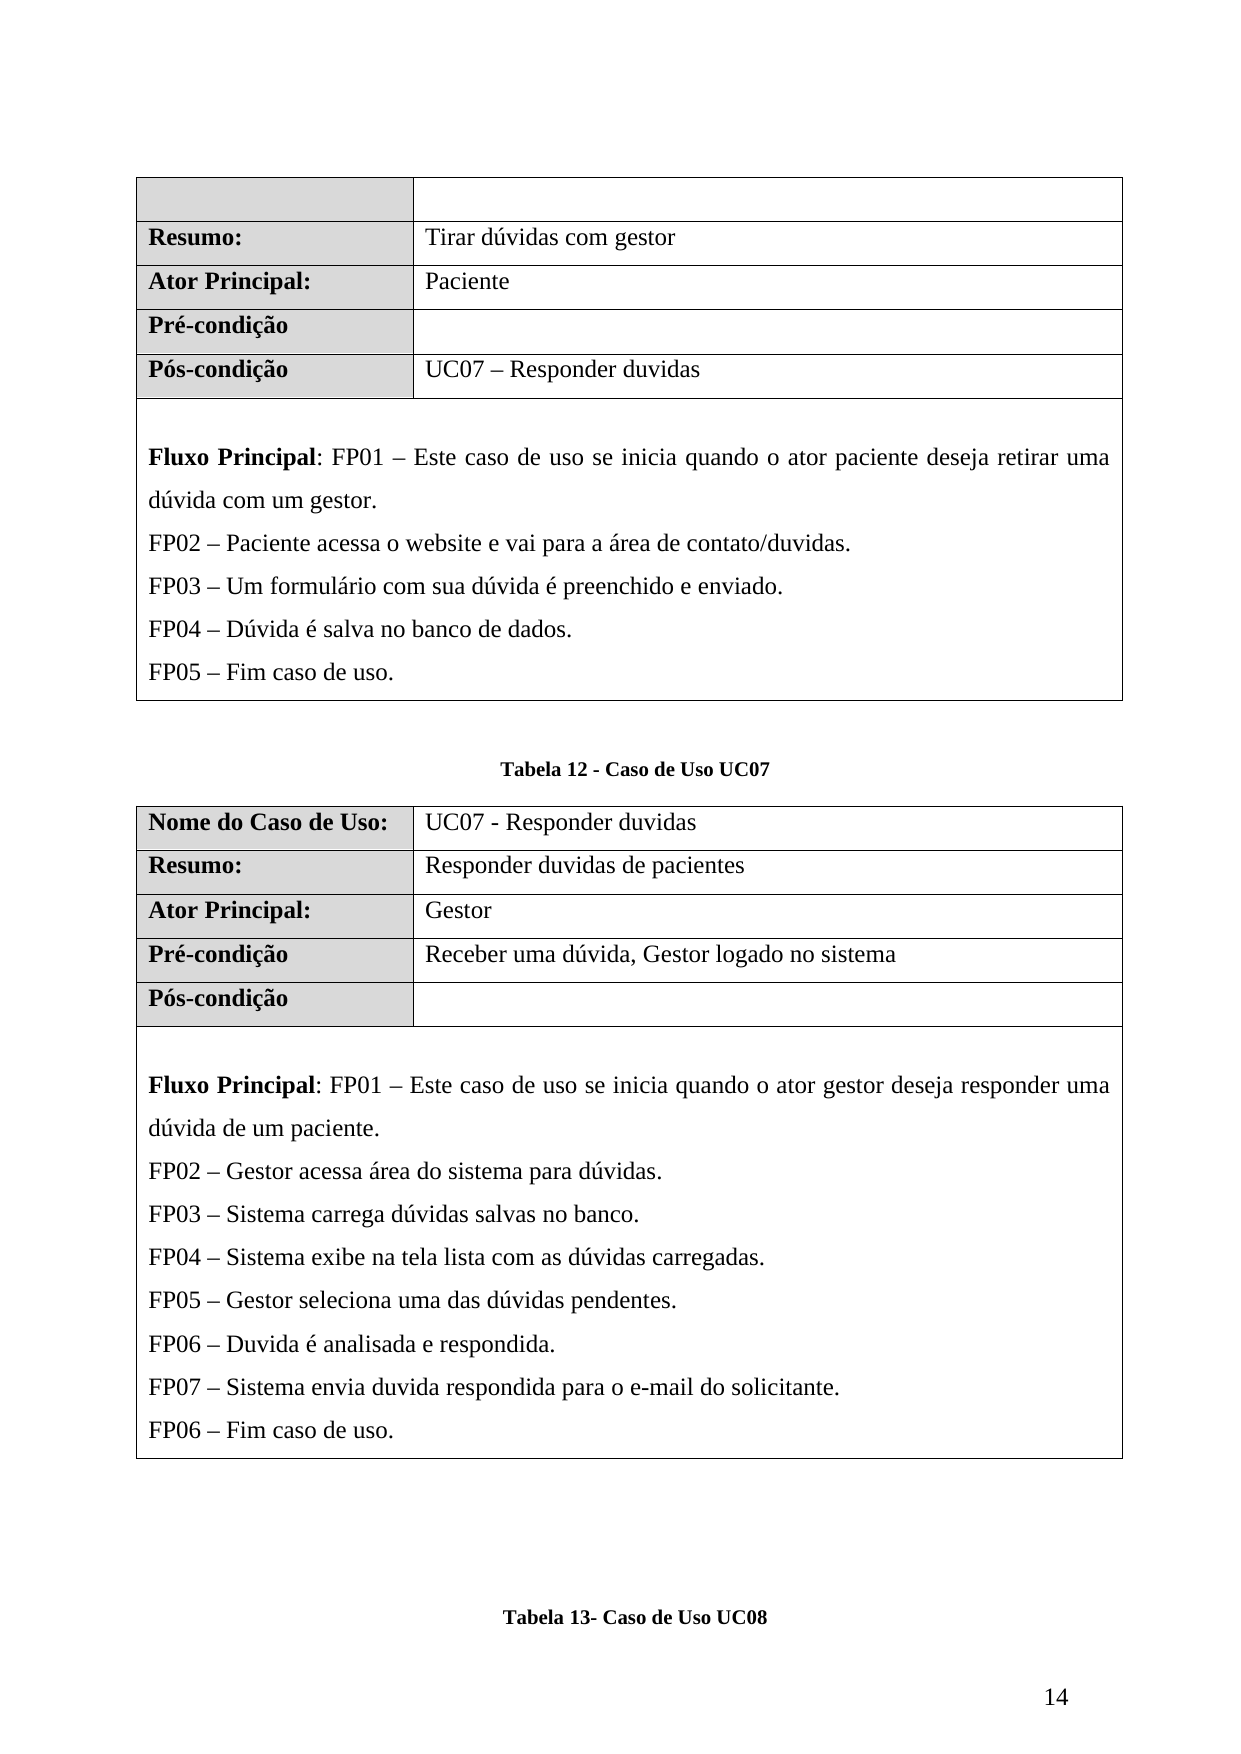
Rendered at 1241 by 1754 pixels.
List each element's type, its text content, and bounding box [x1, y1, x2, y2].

table_cell Resumo: [137, 222, 413, 265]
text Tabela 13- Caso de Uso UC08 [148, 1605, 1122, 1629]
table_cell [414, 310, 1122, 353]
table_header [414, 178, 1122, 221]
text Tabela 12 - Caso de Uso UC07 [148, 757, 1122, 781]
table_cell Receber uma dúvida, Gestor logado no sistema [414, 939, 1122, 982]
table_cell UC07 – Responder duvidas [414, 355, 1122, 397]
table_cell Pós-condição [137, 355, 413, 397]
table_cell Pós-condição [137, 983, 413, 1026]
table_cell Ator Principal: [137, 895, 413, 938]
table_cell Fluxo Principal: FP01 – Este caso de uso se inicia quando o ator paciente deseja retirar uma dúvida com um gestor. FP02 – Paciente acessa o website e vai para a área de contato/duvidas. FP03 – Um formulário com sua dúvida é preenchido e enviado. FP04 – Dúvida é salva no banco de dados. FP05 – Fim caso de uso. [137, 399, 1122, 700]
table_header UC07 - Responder duvidas [414, 807, 1122, 849]
table_cell Responder duvidas de pacientes [414, 851, 1122, 894]
table_cell Tirar dúvidas com gestor [414, 222, 1122, 265]
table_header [137, 178, 413, 221]
table_cell Ator Principal: [137, 266, 413, 309]
table_cell Fluxo Principal: FP01 – Este caso de uso se inicia quando o ator gestor deseja responder uma dúvida de um paciente. FP02 – Gestor acessa área do sistema para dúvidas. FP03 – Sistema carrega dúvidas salvas no banco. FP04 – Sistema exibe na tela lista com as dúvidas carregadas. FP05 – Gestor seleciona uma das dúvidas pendentes. FP06 – Duvida é analisada e respondida. FP07 – Sistema envia duvida respondida para o e-mail do solicitante. FP06 – Fim caso de uso. [137, 1027, 1122, 1458]
table_cell Pré-condição [137, 939, 413, 982]
table_cell [414, 983, 1122, 1026]
table_cell Paciente [414, 266, 1122, 309]
table_cell Pré-condição [137, 310, 413, 353]
table_cell Resumo: [137, 851, 413, 894]
table_cell Gestor [414, 895, 1122, 938]
table_header Nome do Caso de Uso: [137, 807, 413, 849]
